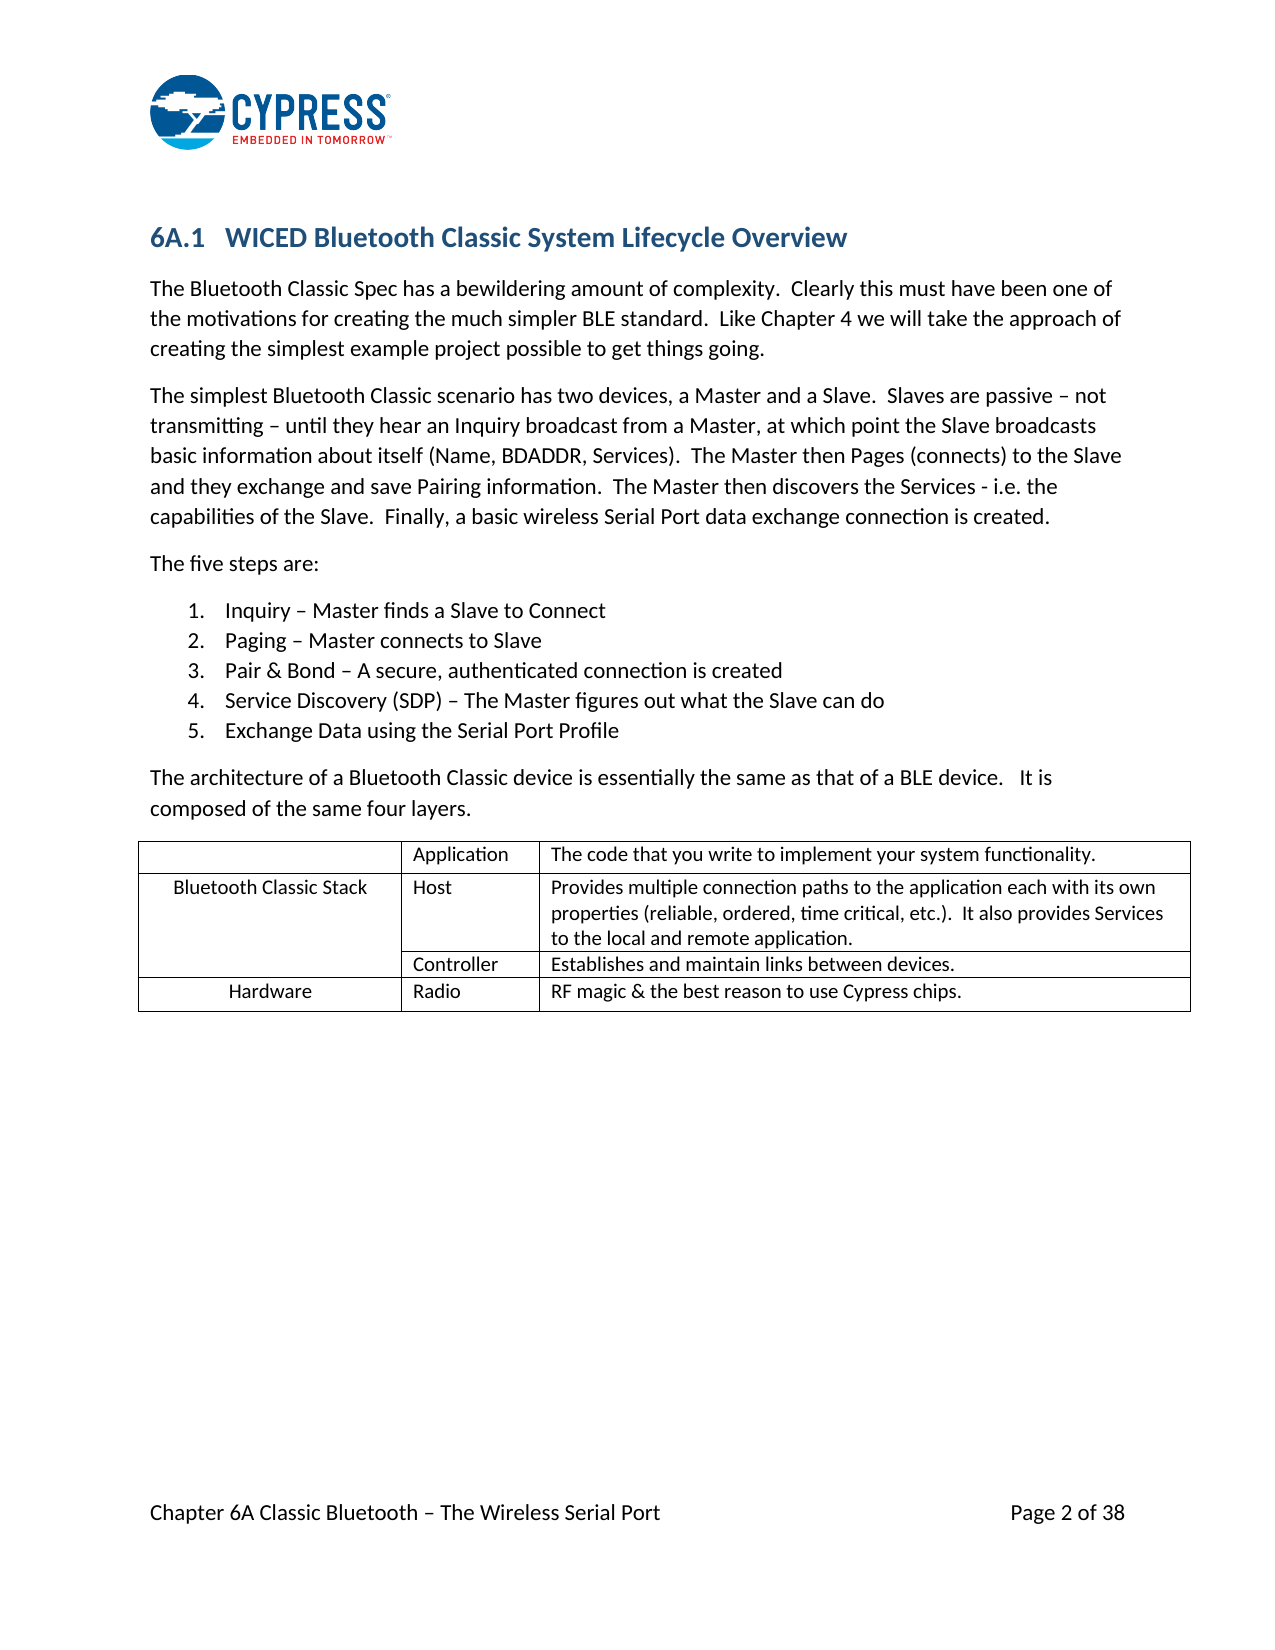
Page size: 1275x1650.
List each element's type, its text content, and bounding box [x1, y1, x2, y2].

table_cell Hardware [139, 978, 401, 1011]
text The architecture of a Bluetooth Classic device is essentially the same as that of a BLE device. It is composed of the same four layers. [150, 763, 1125, 822]
table_cell RF magic & the best reason to use Cypress chips. [540, 978, 1190, 1011]
list Paging – Master connects to Slave [187, 626, 1125, 654]
list Inquiry – Master finds a Slave to Connect [187, 596, 1125, 624]
subtitle WICED Bluetooth Classic System Lifecycle Overview [112, 219, 1125, 254]
list Exchange Data using the Serial Port Profile [187, 717, 1125, 744]
list Service Discovery (SDP) – The Master figures out what the Slave can do [187, 686, 1125, 714]
table_cell Provides multiple connection paths to the application each with its own properties (reliable, ordered, time critical, etc.). It also provides Services to the local and remote application. [540, 874, 1190, 951]
list Pair & Bond – A secure, authenticated connection is created [187, 656, 1125, 684]
text The five steps are: [150, 549, 1125, 577]
table_cell Bluetooth Classic Stack [139, 874, 401, 977]
table_cell Radio [402, 978, 539, 1011]
table_header The code that you write to implement your system functionality. [540, 842, 1190, 873]
table_cell Controller [402, 952, 539, 977]
text The Bluetooth Classic Spec has a bewildering amount of complexity. Clearly this must have been one of the motivations for creating the much simpler BLE standard. Like Chapter 4 we will take the approach of creating the simplest example project possible to get things going. [150, 274, 1125, 362]
table_header Application [402, 842, 539, 873]
table_header [139, 842, 401, 873]
picture [150, 75, 392, 150]
table_cell Establishes and maintain links between devices. [540, 952, 1190, 977]
text The simplest Bluetooth Classic scenario has two devices, a Master and a Slave. Slaves are passive – not transmitting – until they hear an Inquiry broadcast from a Master, at which point the Slave broadcasts basic information about itself (Name, BDADDR, Services). The Master then Pages (connects) to the Slave and they exchange and save Pairing information. The Master then discovers the Services - i.e. the capabilities of the Slave. Finally, a basic wireless Serial Port data exchange connection is created. [150, 381, 1125, 530]
table_cell Host [402, 874, 539, 951]
